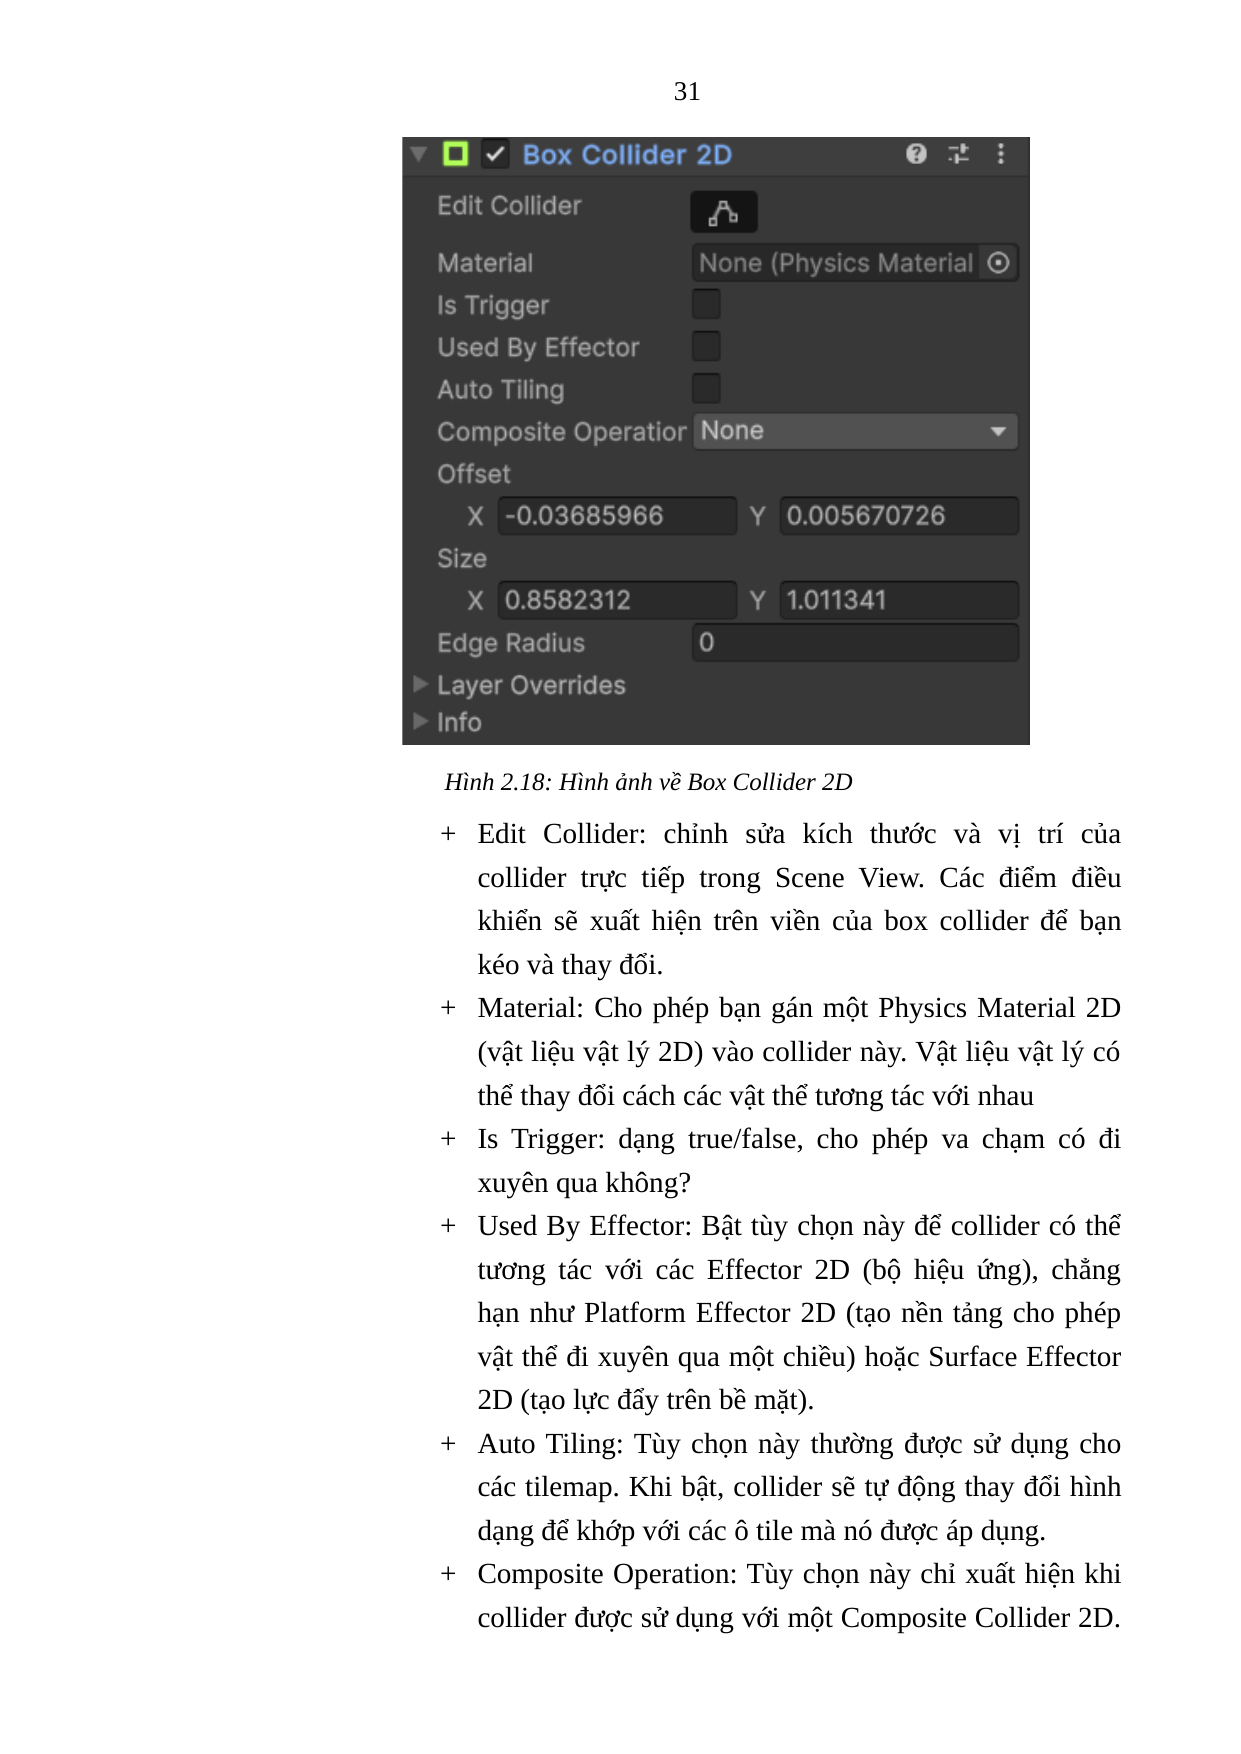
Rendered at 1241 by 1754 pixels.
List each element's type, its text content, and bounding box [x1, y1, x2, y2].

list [440, 1557, 1122, 1634]
list Edit Collider: chỉnh sửa kích thước và vị trí của collider trực tiếp trong Scene View. Các điểm điều khiển sẽ xuất hiện trên viền của box collider để bạn kéo và thay đổi. [440, 816, 1122, 981]
picture [402, 137, 1030, 745]
list Is Trigger: dạng true/false, cho phép va chạm có đi xuyên qua không? [440, 1121, 1122, 1198]
list Used By Effector: Bật tùy chọn này để collider có thể tương tác với các Effector 2D (bộ hiệu ứng), chẳng hạn như Platform Effector 2D (tạo nền tảng cho phép vật thể đi xuyên qua một chiều) hoặc Surface Effector 2D (tạo lực đẩy trên bề mặt). [440, 1208, 1122, 1416]
list Auto Tiling: Tùy chọn này thường được sử dụng cho các tilemap. Khi bật, collider sẽ tự động thay đổi hình dạng để khớp với các ô tile mà nó được áp dụng. [440, 1426, 1122, 1547]
list Material: Cho phép bạn gán một Physics Material 2D (vật liệu vật lý 2D) vào collider này. Vật liệu vật lý có thể thay đổi cách các vật thể tương tác với nhau [440, 991, 1122, 1111]
